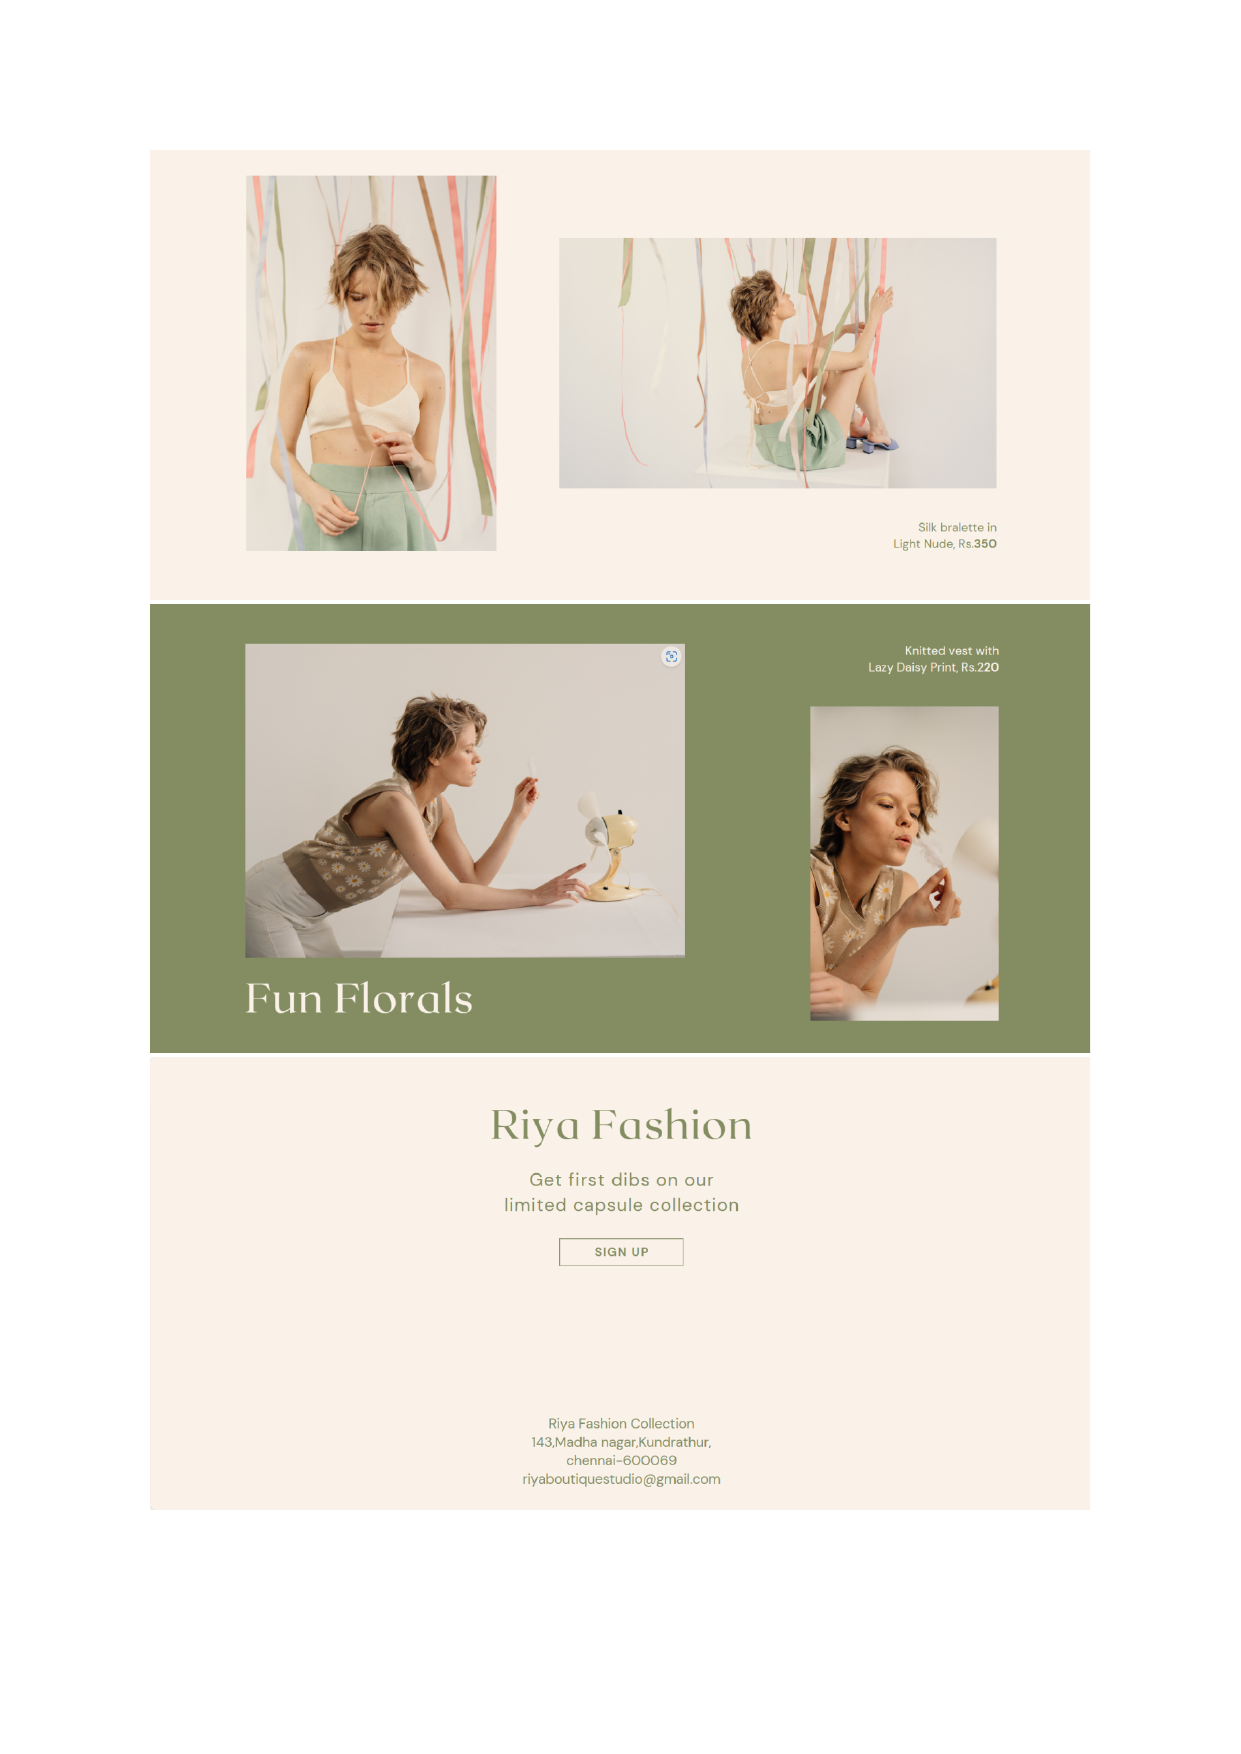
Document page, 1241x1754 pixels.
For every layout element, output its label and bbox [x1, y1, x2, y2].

picture [150, 604, 1091, 1053]
picture [150, 150, 1091, 600]
picture [150, 1057, 1091, 1510]
